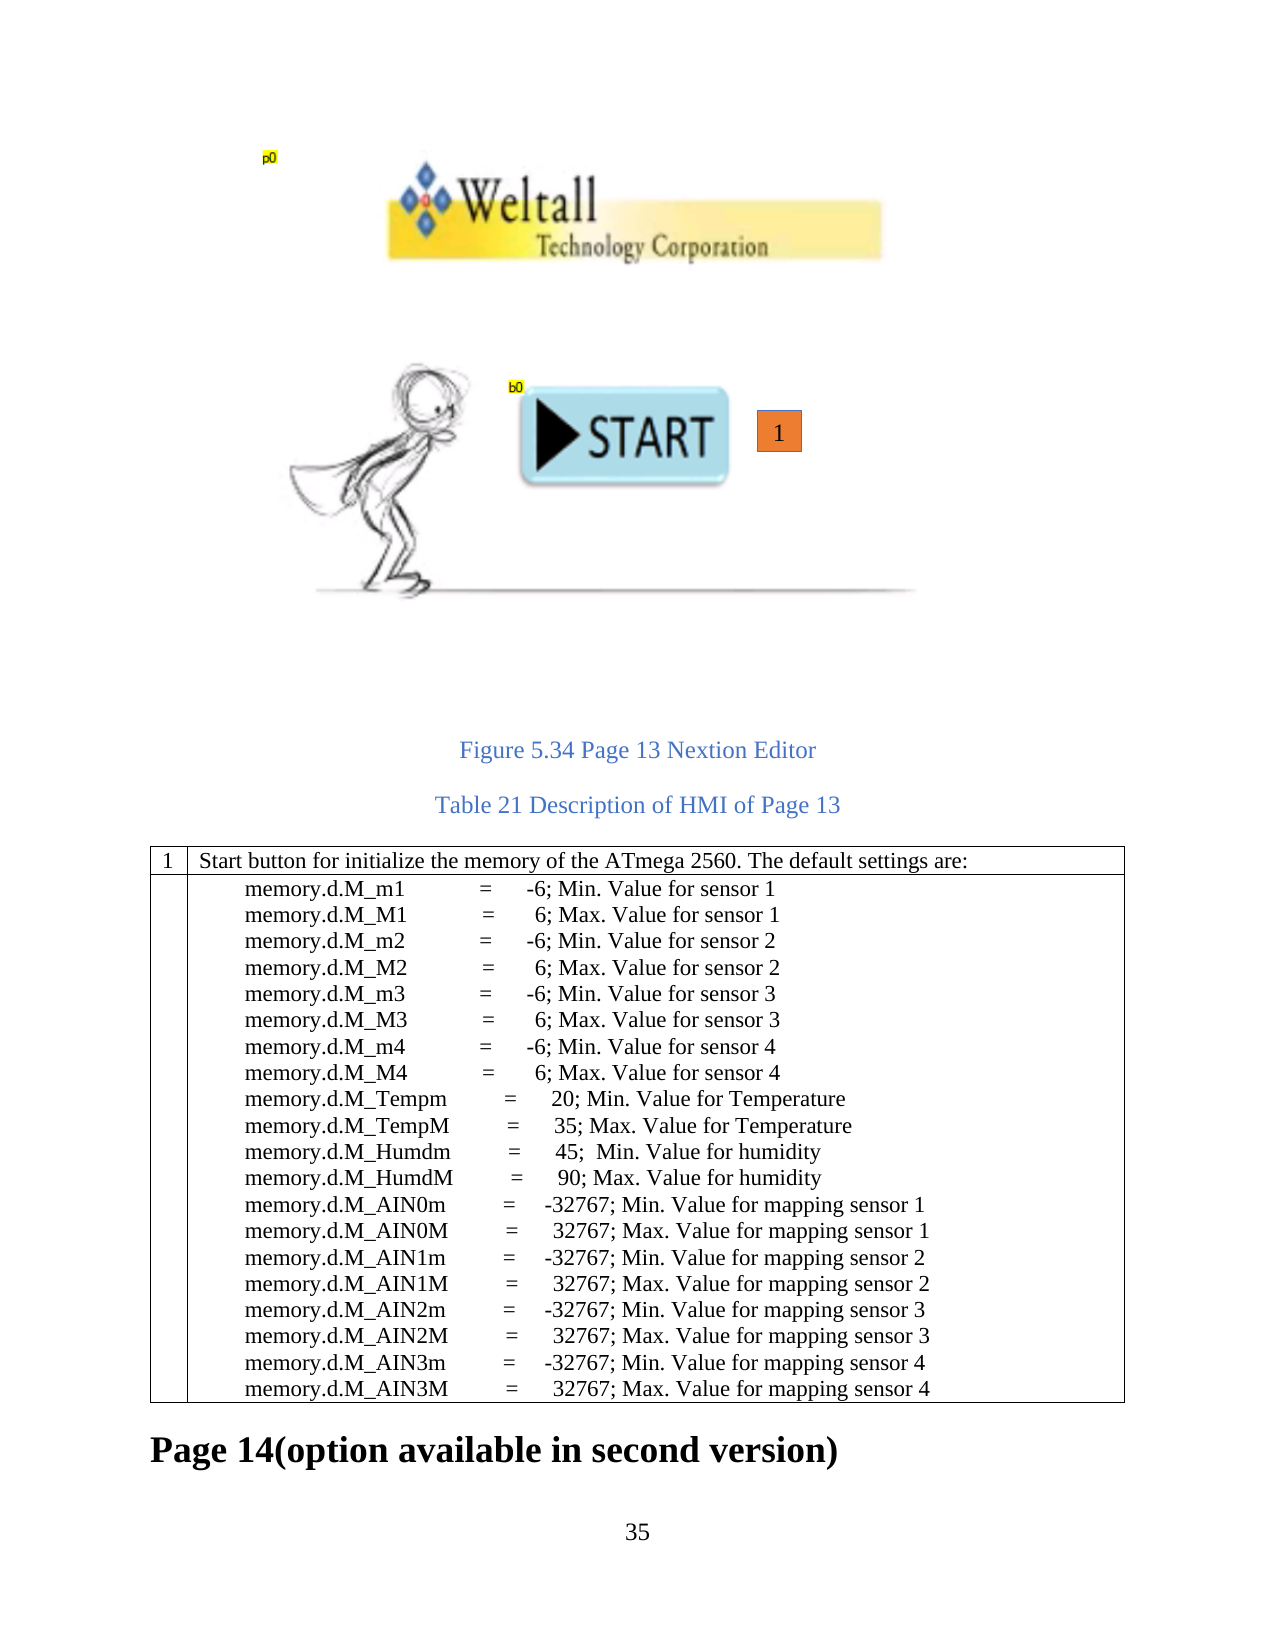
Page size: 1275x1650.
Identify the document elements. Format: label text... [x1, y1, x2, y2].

table_cell [151, 875, 187, 1402]
table_header 1 [151, 847, 187, 873]
text Table 21 Description of HMI of Page 13 [150, 791, 1125, 819]
subtitle Page 14(option available in second version) [150, 1428, 1125, 1471]
table_cell memory.d.M_m1 = -6; Min. Value for sensor 1 memory.d.M_M1 = 6; Max. Value for sensor 1 memory.d.M_m2 = -6; Min. Value for sensor 2 memory.d.M_M2 = 6; Max. Value for sensor 2 memory.d.M_m3 = -6; Min. Value for sensor 3 memory.d.M_M3 = 6; Max. Value for sensor 3 memory.d.M_m4 = -6; Min. Value for sensor 4 memory.d.M_M4 = 6; Max. Value for sensor 4 memory.d.M_Tempm = 20; Min. Value for Temperature memory.d.M_TempM = 35; Max. Value for Temperature memory.d.M_Humdm = 45; Min. Value for humidity memory.d.M_HumdM = 90; Max. Value for humidity memory.d.M_AIN0m = -32767; Min. Value for mapping sensor 1 memory.d.M_AIN0M = 32767; Max. Value for mapping sensor 1 memory.d.M_AIN1m = -32767; Min. Value for mapping sensor 2 memory.d.M_AIN1M = 32767; Max. Value for mapping sensor 2 memory.d.M_AIN2m = -32767; Min. Value for mapping sensor 3 memory.d.M_AIN2M = 32767; Max. Value for mapping sensor 3 memory.d.M_AIN3m = -32767; Min. Value for mapping sensor 4 memory.d.M_AIN3M = 32767; Max. Value for mapping sensor 4 [188, 875, 1124, 1402]
table_header Start button for initialize the memory of the ATmega 2560. The default settings are: [188, 847, 1124, 873]
picture [262, 150, 1013, 708]
